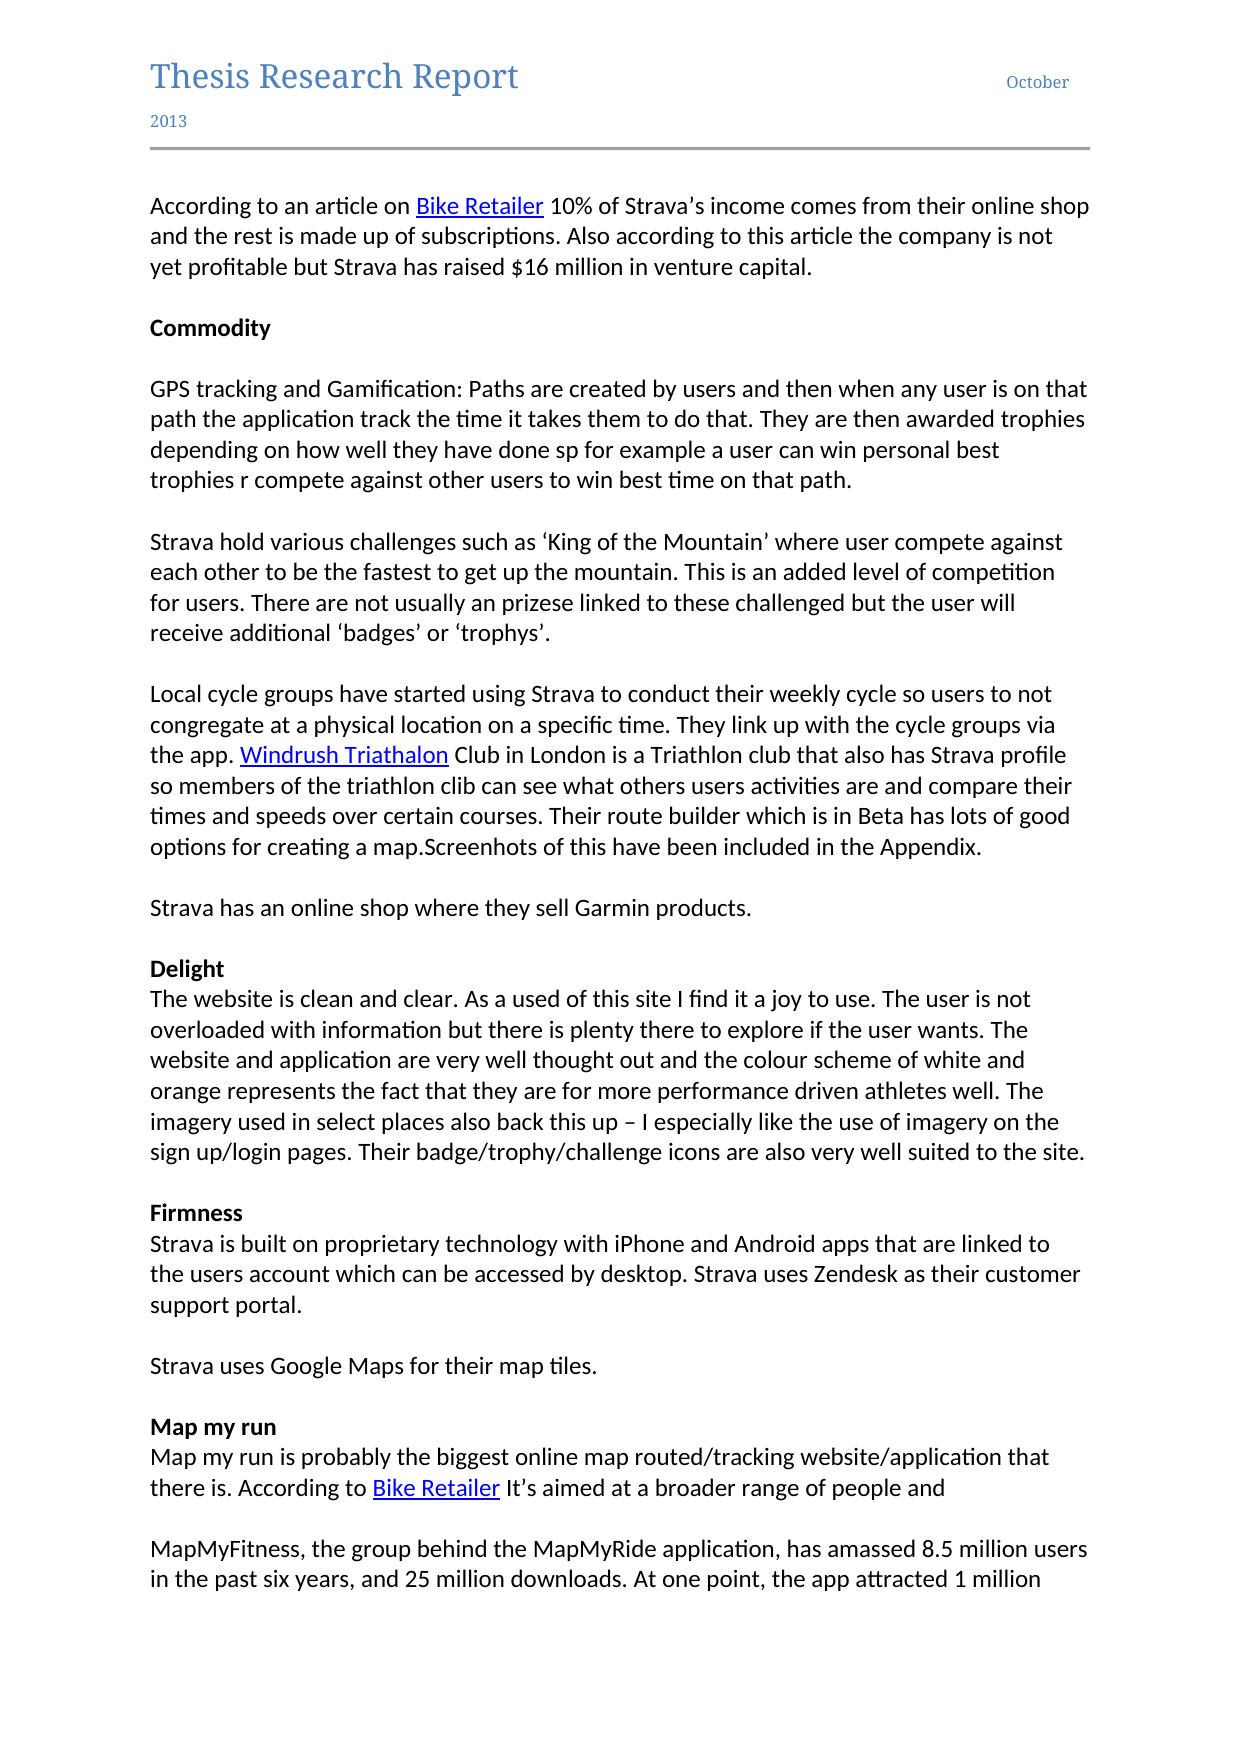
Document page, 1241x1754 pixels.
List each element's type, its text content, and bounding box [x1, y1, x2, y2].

text The website is clean and clear. As a used of this site I find it a joy to use. The user is not overloaded with information but there is plenty there to explore if the user wants. The website and application are very well thought out and the colour scheme of white and orange represents the fact that they are for more performance driven athletes well. The imagery used in select places also back this up – I especially like the use of imagery on the sign up/login pages. Their badge/trophy/challenge icons are also very well suited to the site. [150, 983, 1090, 1167]
text Map my run is probably the biggest online map routed/tracking website/application that there is. According to Bike Retailer It’s aimed at a broader range of people and [150, 1441, 1090, 1502]
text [150, 1533, 1090, 1594]
text Map my run [150, 1411, 1090, 1441]
text GPS tracking and Gamification: Paths are created by users and then when any user is on that path the application track the time it takes them to do that. They are then awarded trophies depending on how well they have done sp for example a user can win personal best trophies r compete against other users to win best time on that path. [150, 373, 1090, 495]
text Local cycle groups have started using Strava to conduct their weekly cycle so users to not congregate at a physical location on a specific time. They link up with the cycle groups via the app. Windrush Triathalon Club in London is a Triathlon club that also has Strava profile so members of the triathlon clib can see what others users activities are and compare their times and speeds over certain courses. Their route builder which is in Beta has lots of good options for creating a map.Screenhots of this have been included in the Appendix. [150, 678, 1090, 861]
text Firmness [150, 1197, 1090, 1228]
text Strava is built on proprietary technology with iPhone and Android apps that are linked to the users account which can be accessed by desktop. Strava uses Zendesk as their customer support portal. [150, 1228, 1090, 1319]
text Strava has an online shop where they sell Garmin products. [150, 892, 1090, 922]
text Delight [150, 953, 1090, 983]
text Strava hold various challenges such as ‘King of the Mountain’ where user compete against each other to be the fastest to get up the mountain. This is an added level of competition for users. There are not usually an prizese linked to these challenged but the user will receive additional ‘badges’ or ‘trophys’. [150, 526, 1090, 648]
text Commodity [150, 312, 1090, 343]
text Strava uses Google Maps for their map tiles. [150, 1350, 1090, 1380]
text According to an article on Bike Retailer 10% of Strava’s income comes from their online shop and the rest is made up of subscriptions. Also according to this article the company is not yet profitable but Strava has raised $16 million in venture capital. [150, 190, 1090, 282]
